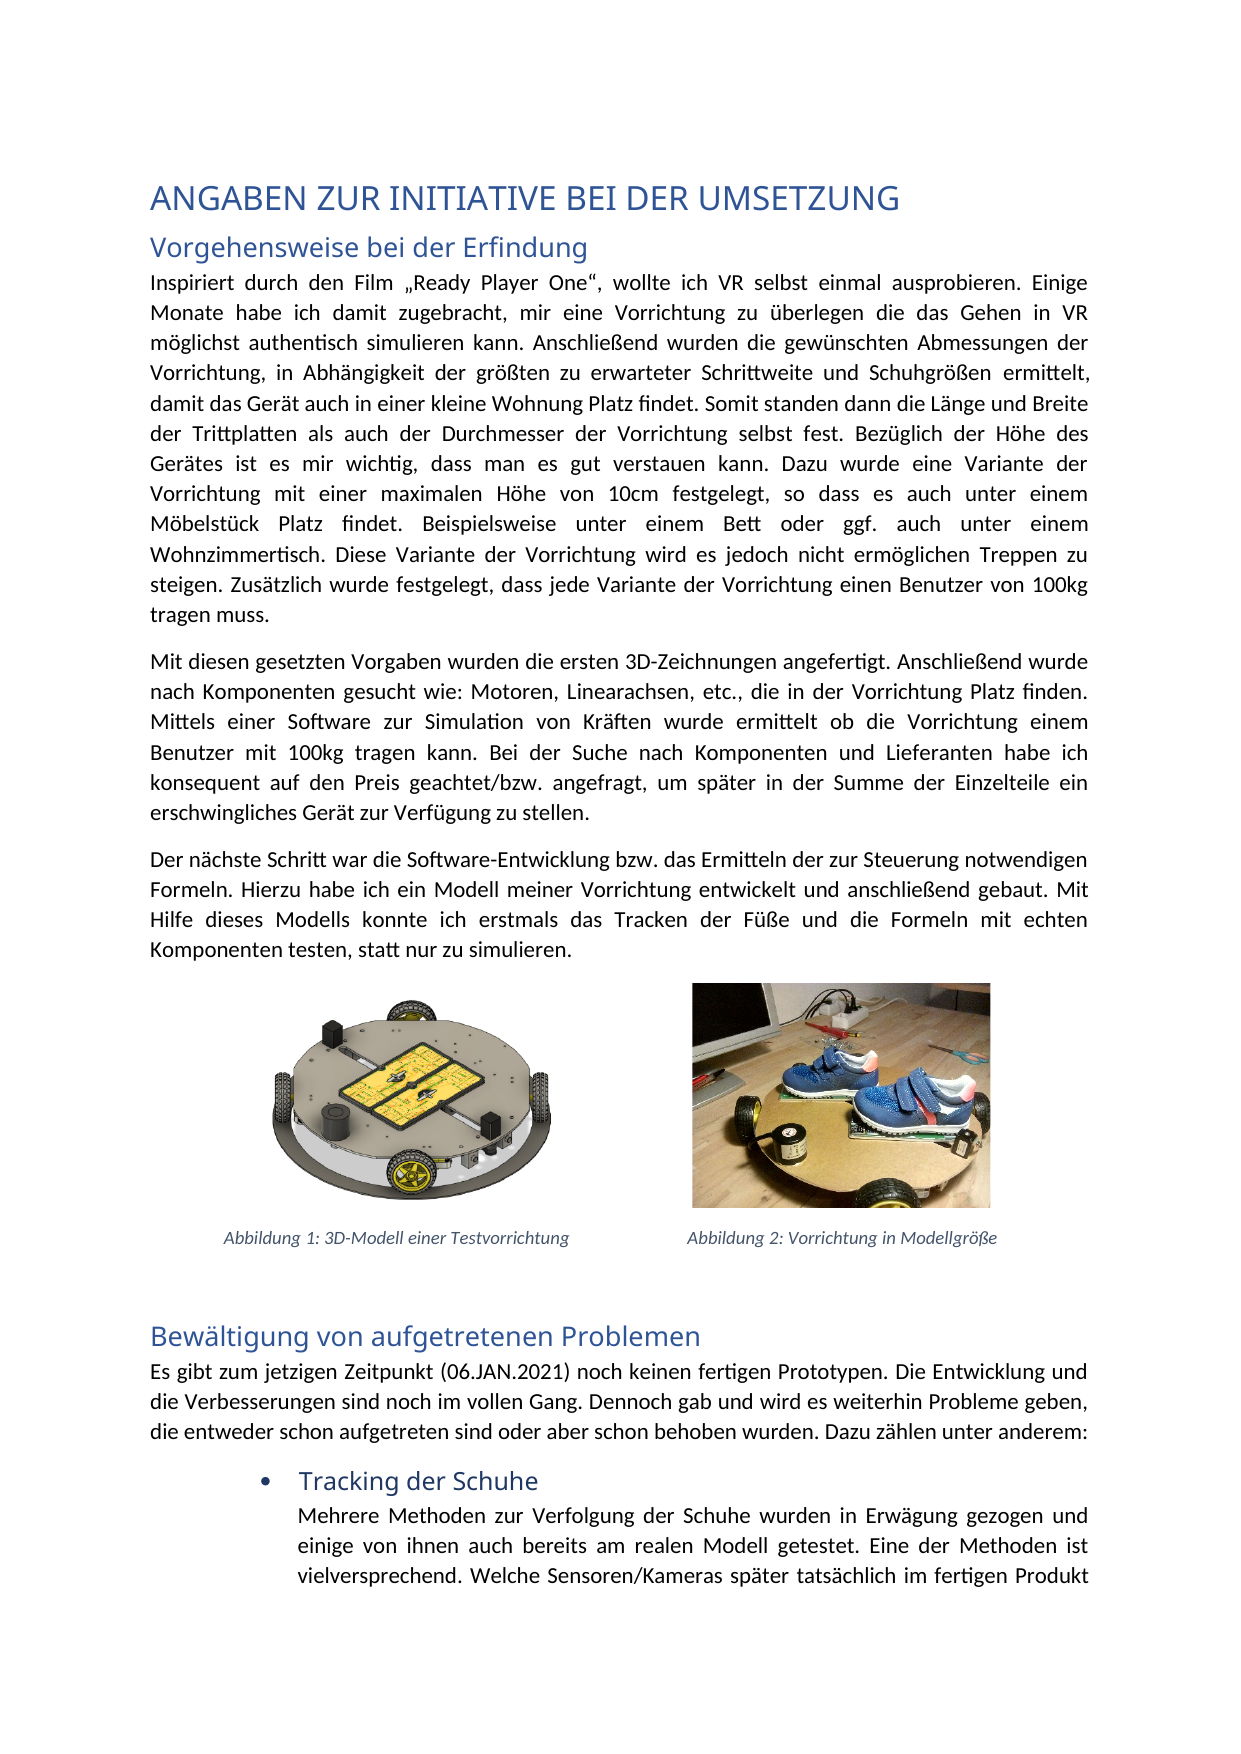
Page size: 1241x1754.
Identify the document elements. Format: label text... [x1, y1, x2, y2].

text Es gibt zum jetzigen Zeitpunkt (06.JAN.2021) noch keinen fertigen Prototypen. Die Entwicklung und die Verbesserungen sind noch im vollen Gang. Dennoch gab und wird es weiterhin Probleme geben, die entweder schon aufgetreten sind oder aber schon behoben wurden. Dazu zählen unter anderem: [150, 1357, 1090, 1445]
text Der nächste Schritt war die Software-Entwicklung bzw. das Ermitteln der zur Steuerung notwendigen Formeln. Hierzu habe ich ein Modell meiner Vorrichtung entwickelt und anschließend gebaut. Mit Hilfe dieses Modells konnte ich erstmals das Tracken der Füße und die Formeln mit echten Komponenten testen, statt nur zu simulieren. [150, 845, 1090, 964]
subtitle Tracking der Schuhe [261, 1464, 1090, 1498]
subtitle Bewältigung von aufgetretenen Problemen [150, 1317, 1090, 1354]
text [297, 1501, 1090, 1589]
subtitle ANGABEN ZUR INITIATIVE BEI DER UMSETZUNG [150, 175, 1090, 220]
text Abbildung : 3D-Modell einer Testvorrichtung Abbildung : Vorrichtung in Modellgröße [150, 1226, 1090, 1249]
picture [692, 983, 991, 1208]
picture [249, 982, 577, 1208]
text Inspiriert durch den Film „Ready Player One“, wollte ich VR selbst einmal ausprobieren. Einige Monate habe ich damit zugebracht, mir eine Vorrichtung zu überlegen die das Gehen in VR möglichst authentisch simulieren kann. Anschließend wurden die gewünschten Abmessungen der Vorrichtung, in Abhängigkeit der größten zu erwarteter Schrittweite und Schuhgrößen ermittelt, damit das Gerät auch in einer kleine Wohnung Platz findet. Somit standen dann die Länge und Breite der Trittplatten als auch der Durchmesser der Vorrichtung selbst fest. Bezüglich der Höhe des Gerätes ist es mir wichtig, dass man es gut verstauen kann. Dazu wurde eine Variante der Vorrichtung mit einer maximalen Höhe von 10cm festgelegt, so dass es auch unter einem Möbelstück Platz findet. Beispielsweise unter einem Bett oder ggf. auch unter einem Wohnzimmertisch. Diese Variante der Vorrichtung wird es jedoch nicht ermöglichen Treppen zu steigen. Zusätzlich wurde festgelegt, dass jede Variante der Vorrichtung einen Benutzer von 100kg tragen muss. [150, 268, 1090, 628]
subtitle Vorgehensweise bei der Erfindung [150, 228, 1090, 265]
text Mit diesen gesetzten Vorgaben wurden die ersten 3D-Zeichnungen angefertigt. Anschließend wurde nach Komponenten gesucht wie: Motoren, Linearachsen, etc., die in der Vorrichtung Platz finden. Mittels einer Software zur Simulation von Kräften wurde ermittelt ob die Vorrichtung einem Benutzer mit 100kg tragen kann. Bei der Suche nach Komponenten und Lieferanten habe ich konsequent auf den Preis geachtet/bzw. angefragt, um später in der Summe der Einzelteile ein erschwingliches Gerät zur Verfügung zu stellen. [150, 647, 1090, 826]
